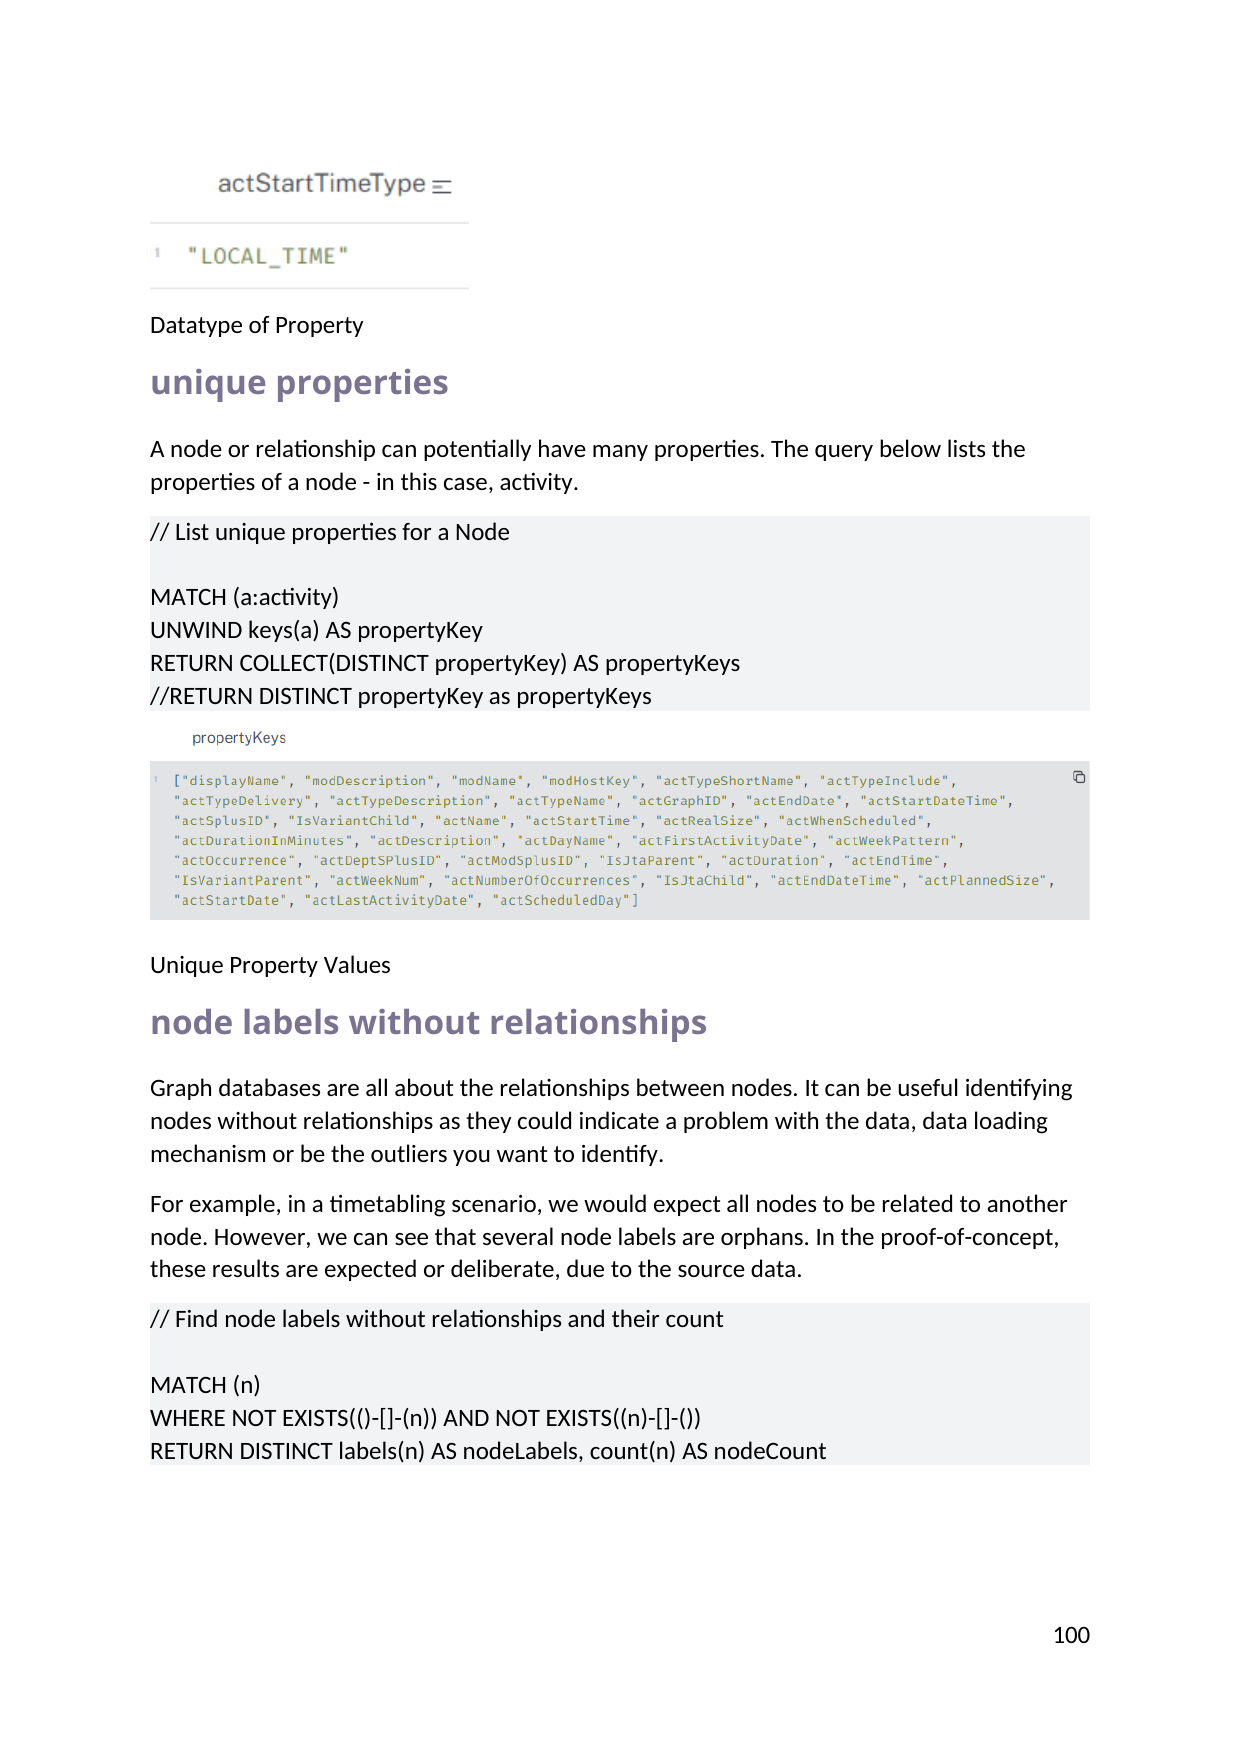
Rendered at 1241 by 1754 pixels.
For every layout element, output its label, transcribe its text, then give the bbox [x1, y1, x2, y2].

text Unique Property Values [150, 949, 1090, 979]
picture [150, 150, 469, 291]
text A node or relationship can potentially have many properties. The query below lists the properties of a node - in this case, activity. [150, 433, 1090, 497]
text // Find node labels without relationships and their count MATCH (n) WHERE NOT EXISTS(()-[]-(n)) AND NOT EXISTS((n)-[]-()) RETURN DISTINCT labels(n) AS nodeLabels, count(n) AS nodeCount [150, 1303, 1090, 1465]
text // List unique properties for a Node MATCH (a:activity) UNWIND keys(a) AS propertyKey RETURN COLLECT(DISTINCT propertyKey) AS propertyKeys //RETURN DISTINCT propertyKey as propertyKeys [150, 516, 1090, 711]
subtitle node labels without relationships [150, 998, 1090, 1044]
subtitle unique properties [150, 359, 1090, 404]
picture [150, 729, 1090, 930]
text For example, in a timetabling scenario, we would expect all nodes to be related to another node. However, we can see that several node labels are orphans. In the proof-of-concept, these results are expected or deliberate, due to the source data. [150, 1188, 1090, 1284]
text Datatype of Property [150, 309, 1090, 340]
text Graph databases are all about the relationships between nodes. It can be useful identifying nodes without relationships as they could indicate a problem with the data, data loading mechanism or be the outliers you want to identify. [150, 1072, 1090, 1169]
